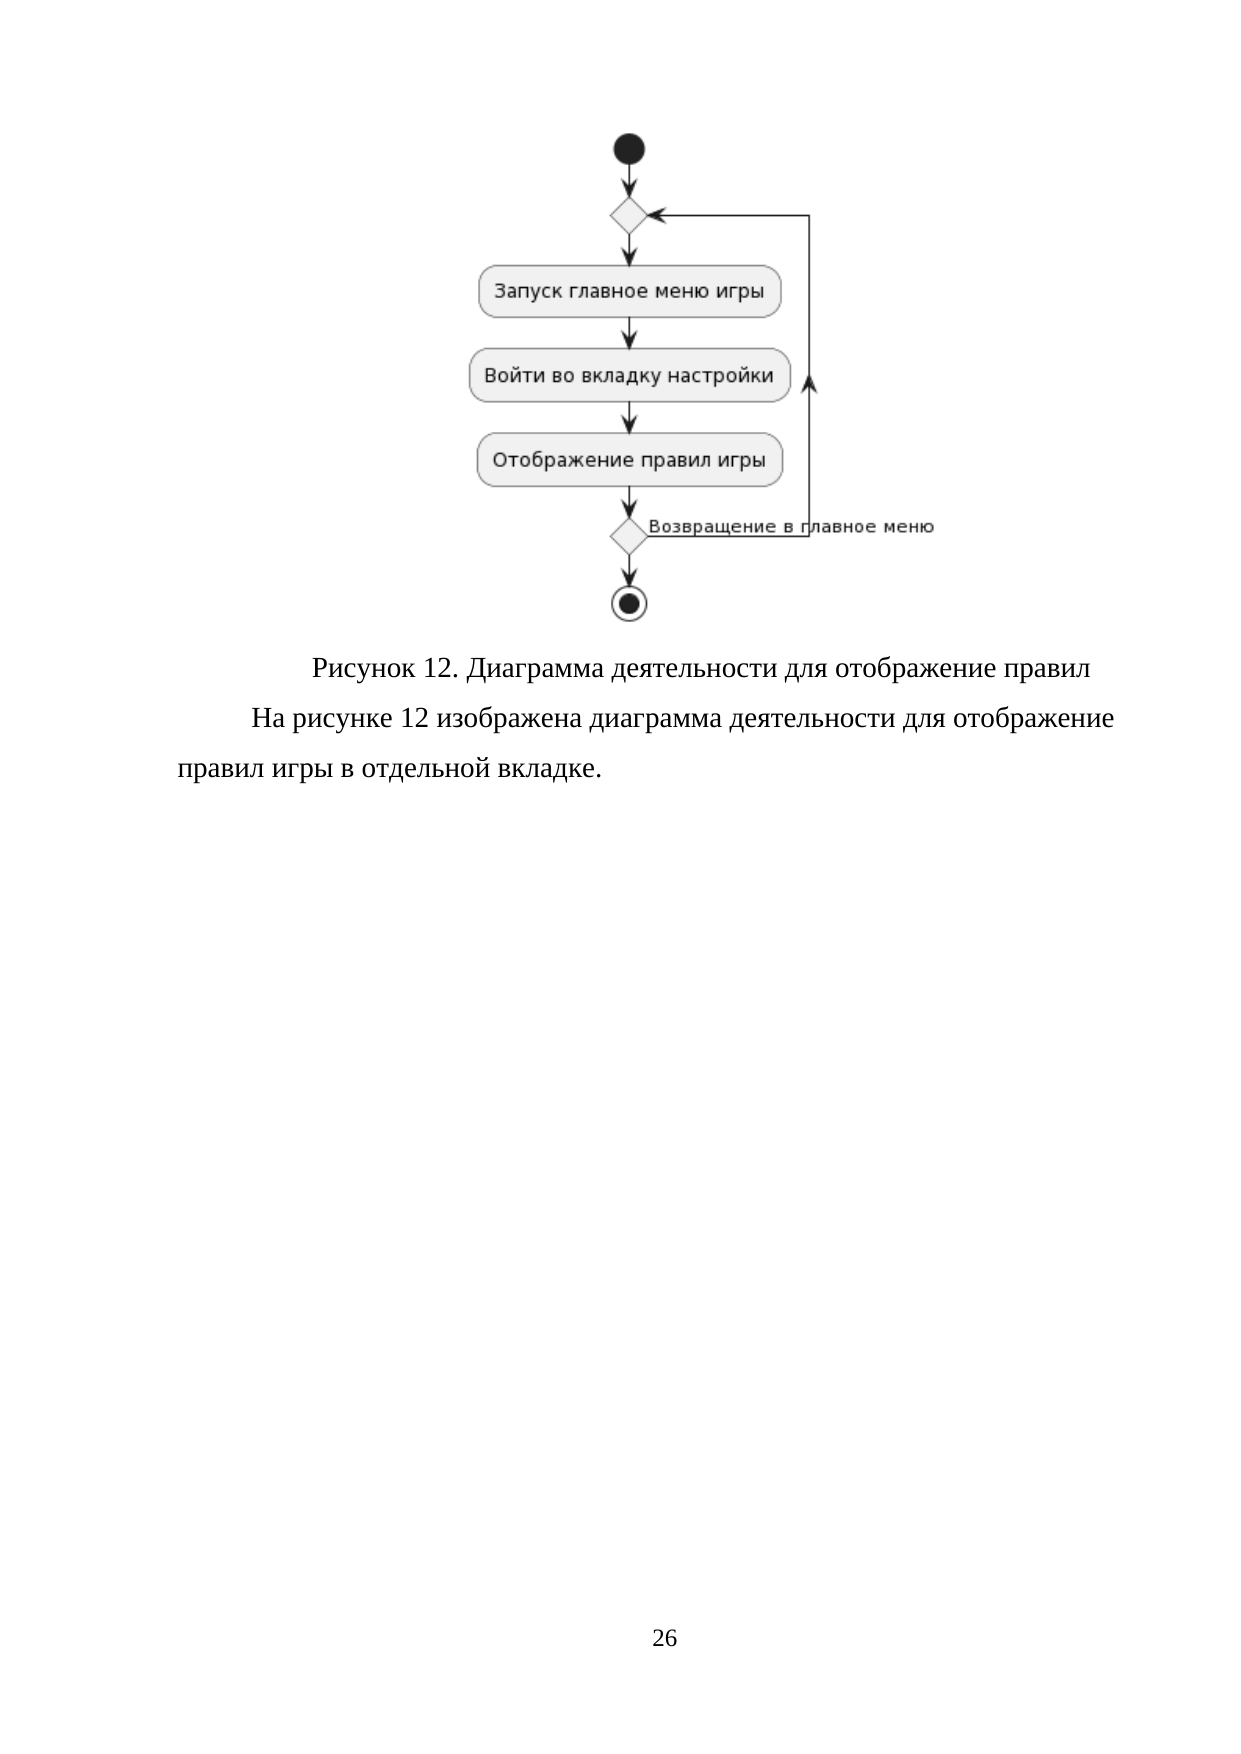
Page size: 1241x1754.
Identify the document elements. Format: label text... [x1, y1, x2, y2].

text Рисунок 12. Диаграмма деятельности для отображение правил [177, 650, 1152, 683]
text На рисунке 12 изображена диаграмма деятельности для отображение правил игры в отдельной вкладке. [177, 700, 1152, 784]
picture [452, 118, 951, 636]
